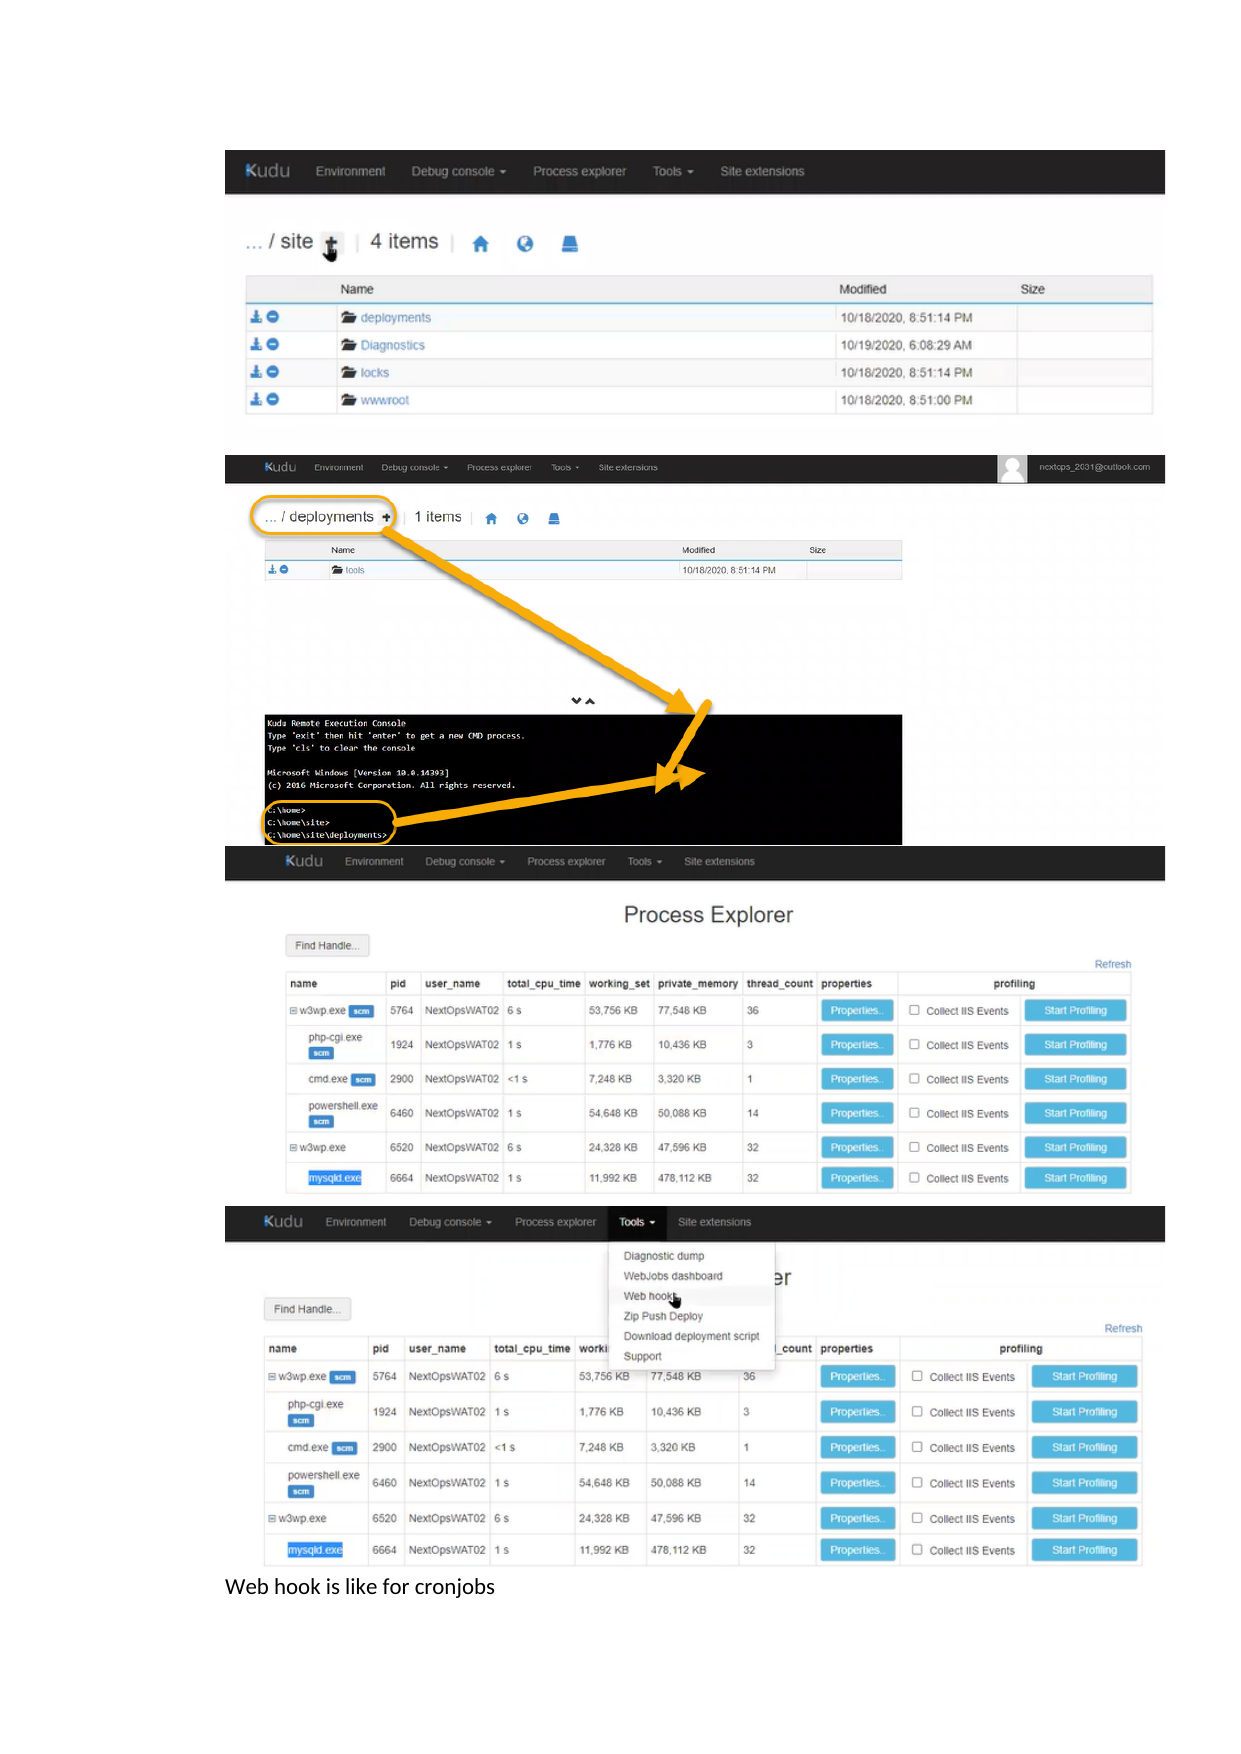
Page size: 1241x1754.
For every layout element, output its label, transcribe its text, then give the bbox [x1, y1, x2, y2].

picture [225, 455, 1166, 845]
picture [225, 1206, 1166, 1570]
picture [225, 846, 1166, 1205]
list Web hook is like for cronjobs [225, 1572, 1090, 1600]
picture [225, 150, 1166, 453]
